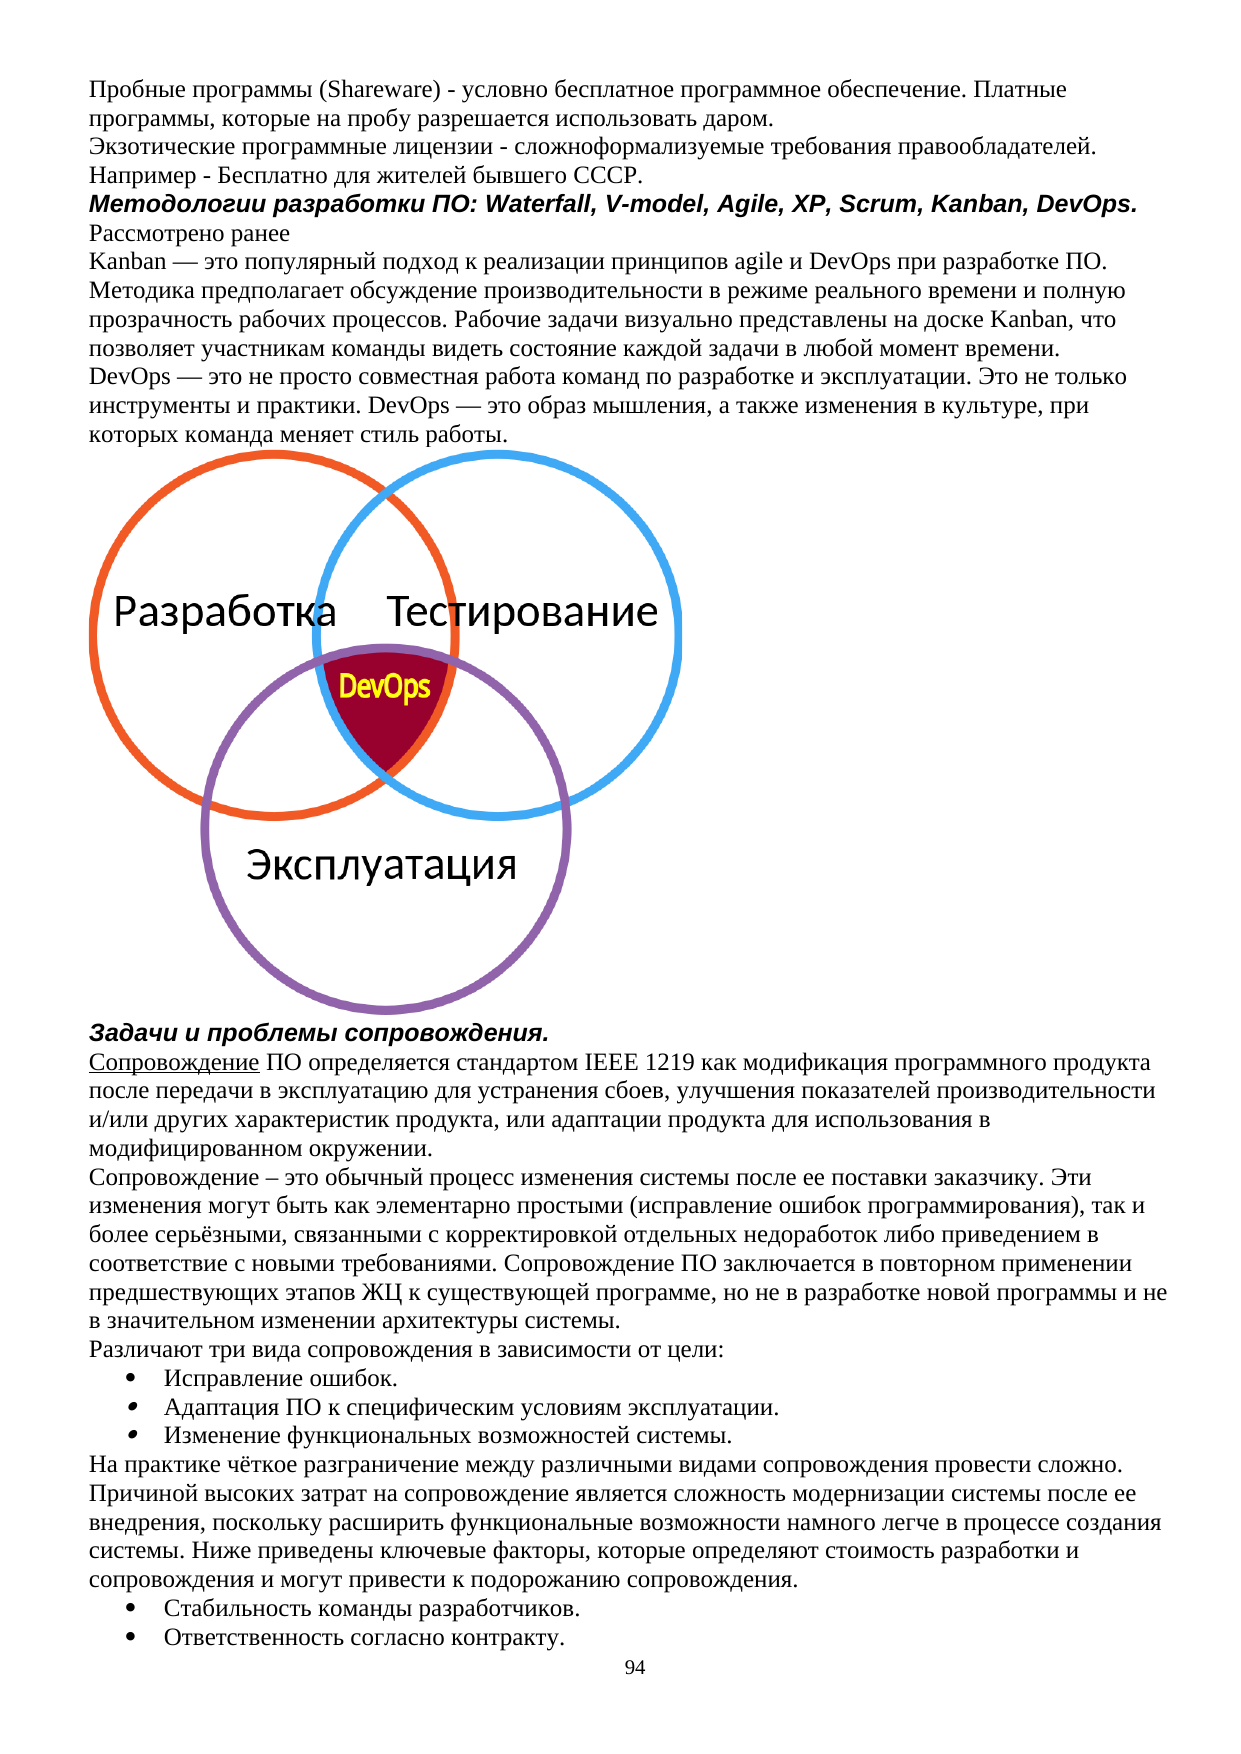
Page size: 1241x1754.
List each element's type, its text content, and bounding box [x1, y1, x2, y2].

text Причиной высоких затрат на сопровождение является сложность модернизации системы после ее внедрения, поскольку расширить функциональные возможности намного легче в процессе создания системы. Ниже приведены ключевые факторы, которые определяют стоимость разработки и сопровождения и могут привести к подорожанию сопровождения. [89, 1478, 1181, 1593]
list Изменение функциональных возможностей системы. [126, 1421, 1181, 1449]
picture [88, 447, 683, 1018]
text Сопровождение ПО определяется стандартом IEEE 1219 как модификация программного продукта после передачи в эксплуатацию для устранения сбоев, улучшения показателей производительности и/или других характеристик продукта, или адаптации продукта для использования в модифицированном окружении. [89, 1047, 1181, 1162]
text Kanban — это популярный подход к реализации принципов agile и DevOps при разработке ПО. Методика предполагает обсуждение производительности в режиме реального времени и полную прозрачность рабочих процессов. Рабочие задачи визуально представлены на доске Kanban, что позволяет участникам команды видеть состояние каждой задачи в любой момент времени. [89, 246, 1181, 361]
text Пробные программы (Shareware) - условно бесплатное программное обеспечение. Платные программы, которые на пробу разрешается использовать даром. [89, 74, 1181, 131]
list Исправление ошибок. [126, 1363, 1181, 1392]
text Экзотические программные лицензии - сложноформализуемые требования правообладателей. Например - Бесплатно для жителей бывшего СССР. [89, 131, 1181, 189]
text На практике чёткое разграничение между различными видами сопровождения провести сложно. [89, 1449, 1181, 1478]
list Адаптация ПО к специфическим условиям эксплуатации. [126, 1392, 1181, 1421]
subtitle Методологии разработки ПО: Waterfall, V-model, Agile, XP, Scrum, Kanban, DevOps. [89, 189, 1181, 218]
text DevOps — это не просто совместная работа команд по разработке и эксплуатации. Это не только инструменты и практики. DevOps — это образ мышления, а также изменения в культуре, при которых команда меняет стиль работы. [89, 361, 1181, 448]
subtitle Задачи и проблемы сопровождения. [89, 1018, 1181, 1047]
list Стабильность команды разработчиков. [126, 1593, 1181, 1622]
list Ответственность согласно контракту. [126, 1622, 1181, 1651]
text Рассмотрено ранее [89, 218, 1181, 246]
text Различают три вида сопровождения в зависимости от цели: [89, 1334, 1181, 1363]
text Сопровождение – это обычный процесс изменения системы после ее поставки заказчику. Эти изменения могут быть как элементарно простыми (исправление ошибок программирования), так и более серьёзными, связанными с корректировкой отдельных недоработок либо приведением в соответствие с новыми требованиями. Сопровождение ПО заключается в повторном применении предшествующих этапов ЖЦ к существующей программе, но не в разработке новой программы и не в значительном изменении архитектуры системы. [89, 1162, 1181, 1334]
